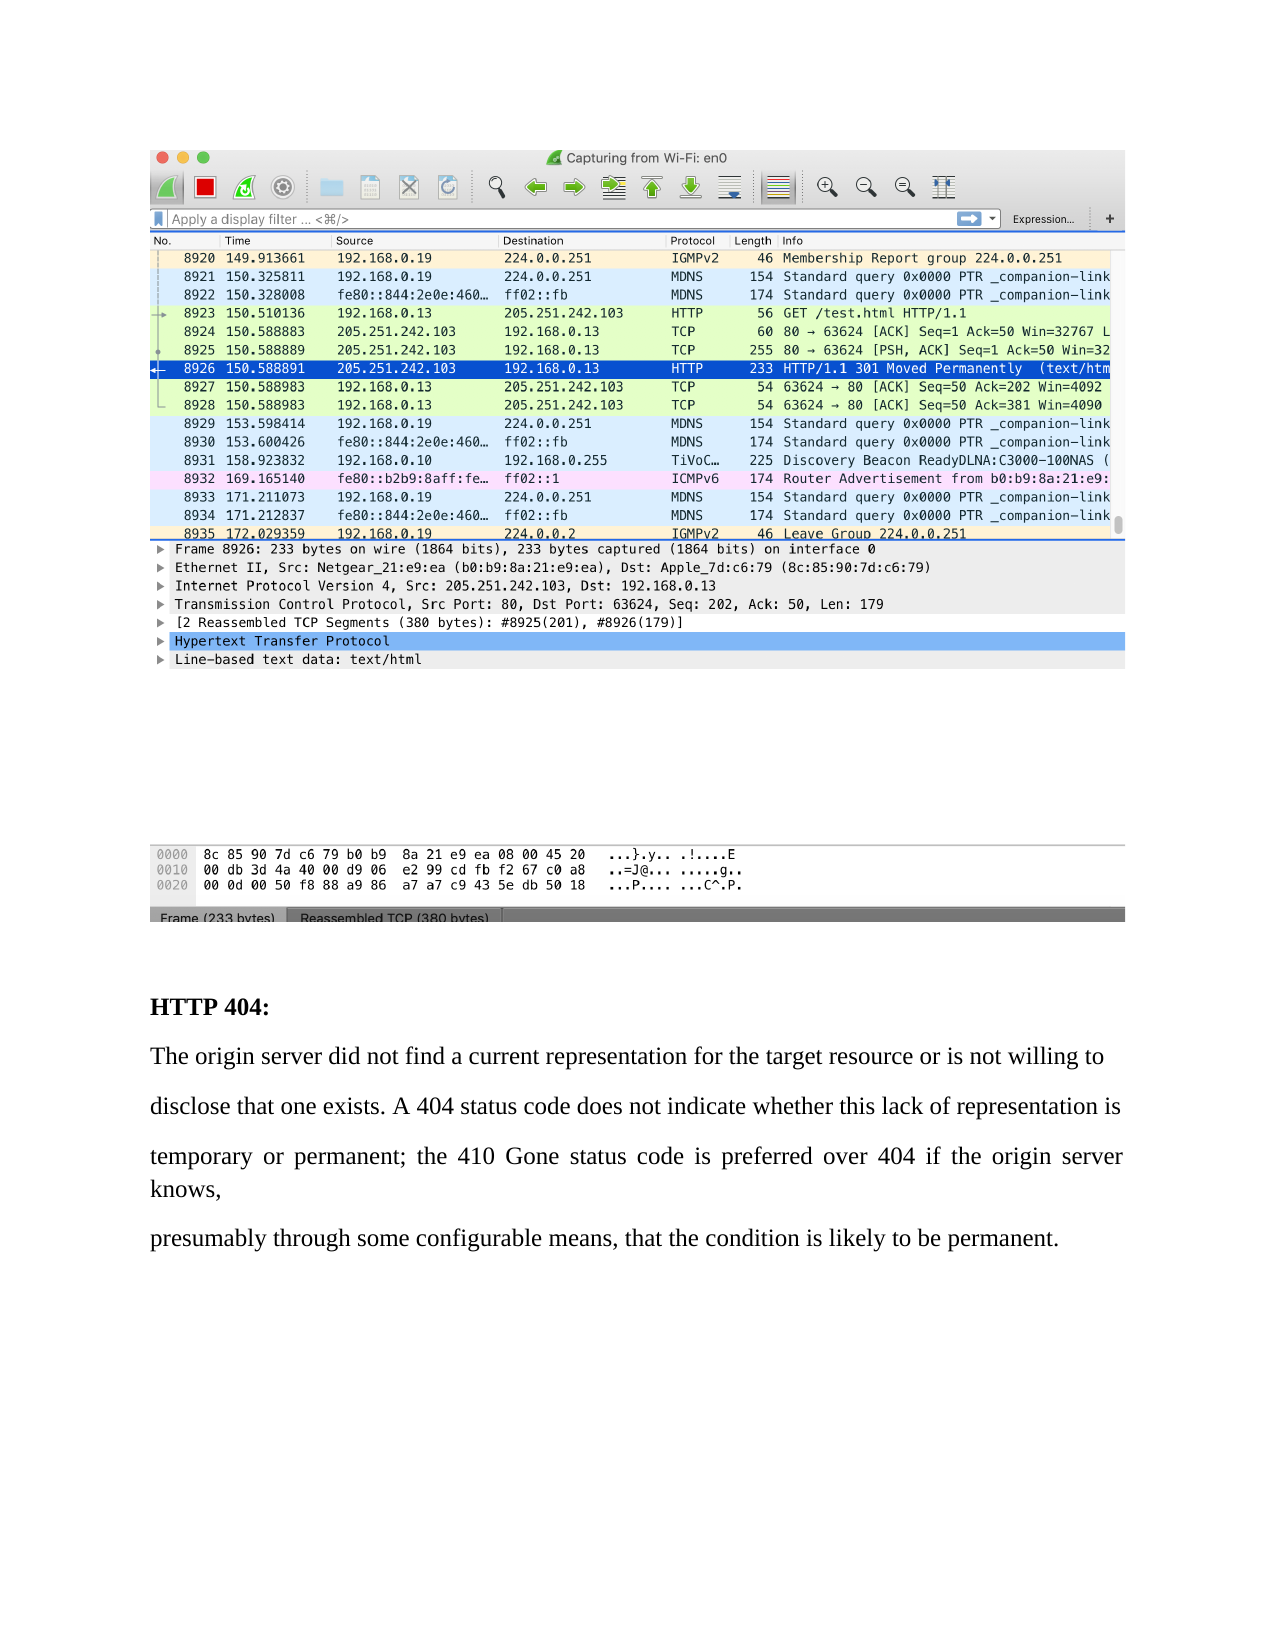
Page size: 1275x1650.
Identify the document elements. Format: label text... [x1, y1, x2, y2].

picture [150, 150, 1125, 922]
text presumably through some configurable means, that the condition is likely to be permanent. [150, 1223, 1125, 1252]
text The origin server did not find a current representation for the target resource or is not willing to [150, 1041, 1125, 1070]
text disclose that one exists. A 404 status code does not indicate whether this lack of representation is [150, 1091, 1125, 1120]
text temporary or permanent; the 410 Gone status code is preferred over 404 if the origin server knows, [150, 1141, 1125, 1203]
text HTTP 404: [150, 992, 1125, 1021]
